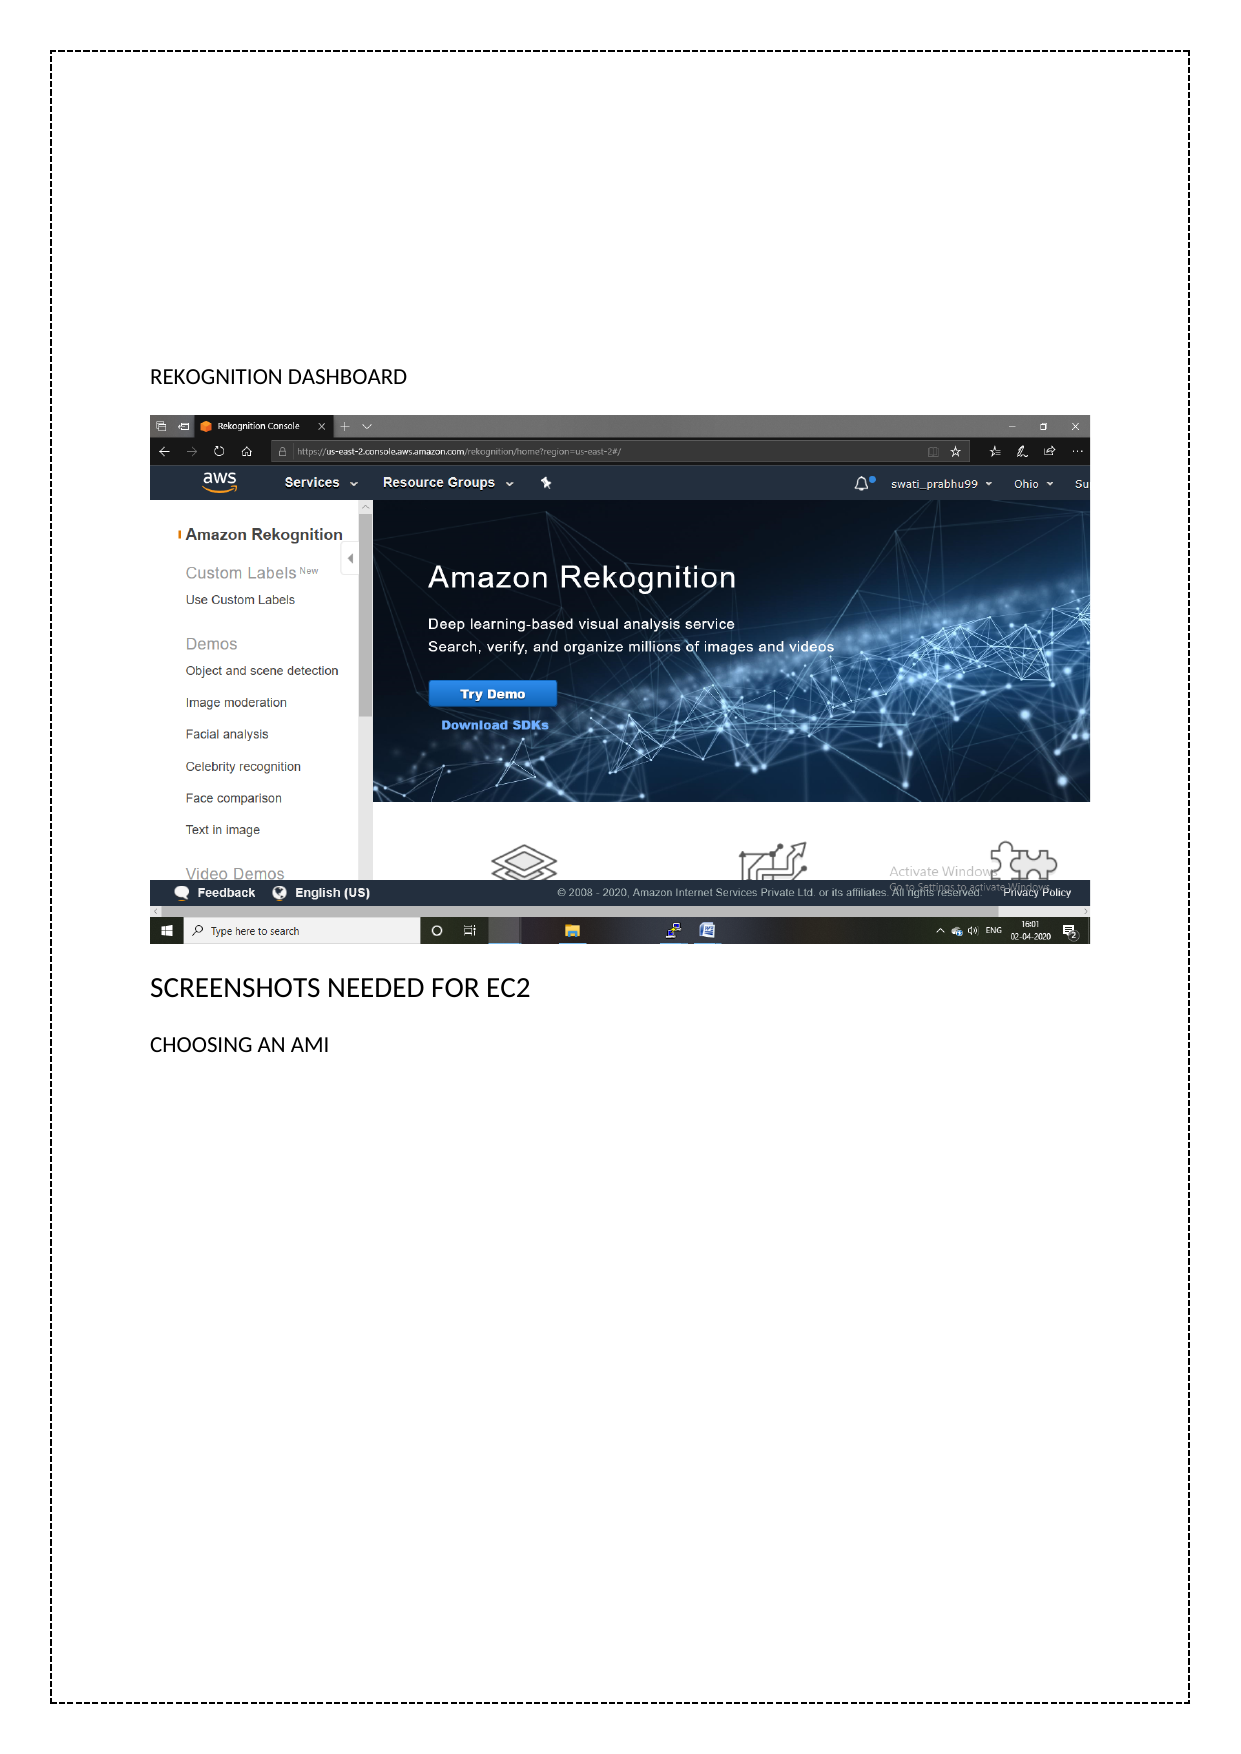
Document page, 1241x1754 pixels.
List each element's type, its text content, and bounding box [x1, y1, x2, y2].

text SCREENSHOTS NEEDED FOR EC2 [150, 969, 1090, 1004]
text REKOGNITION DASHBOARD [150, 362, 1090, 390]
text CHOOSING AN AMI [150, 1031, 1090, 1059]
picture [150, 415, 1091, 944]
